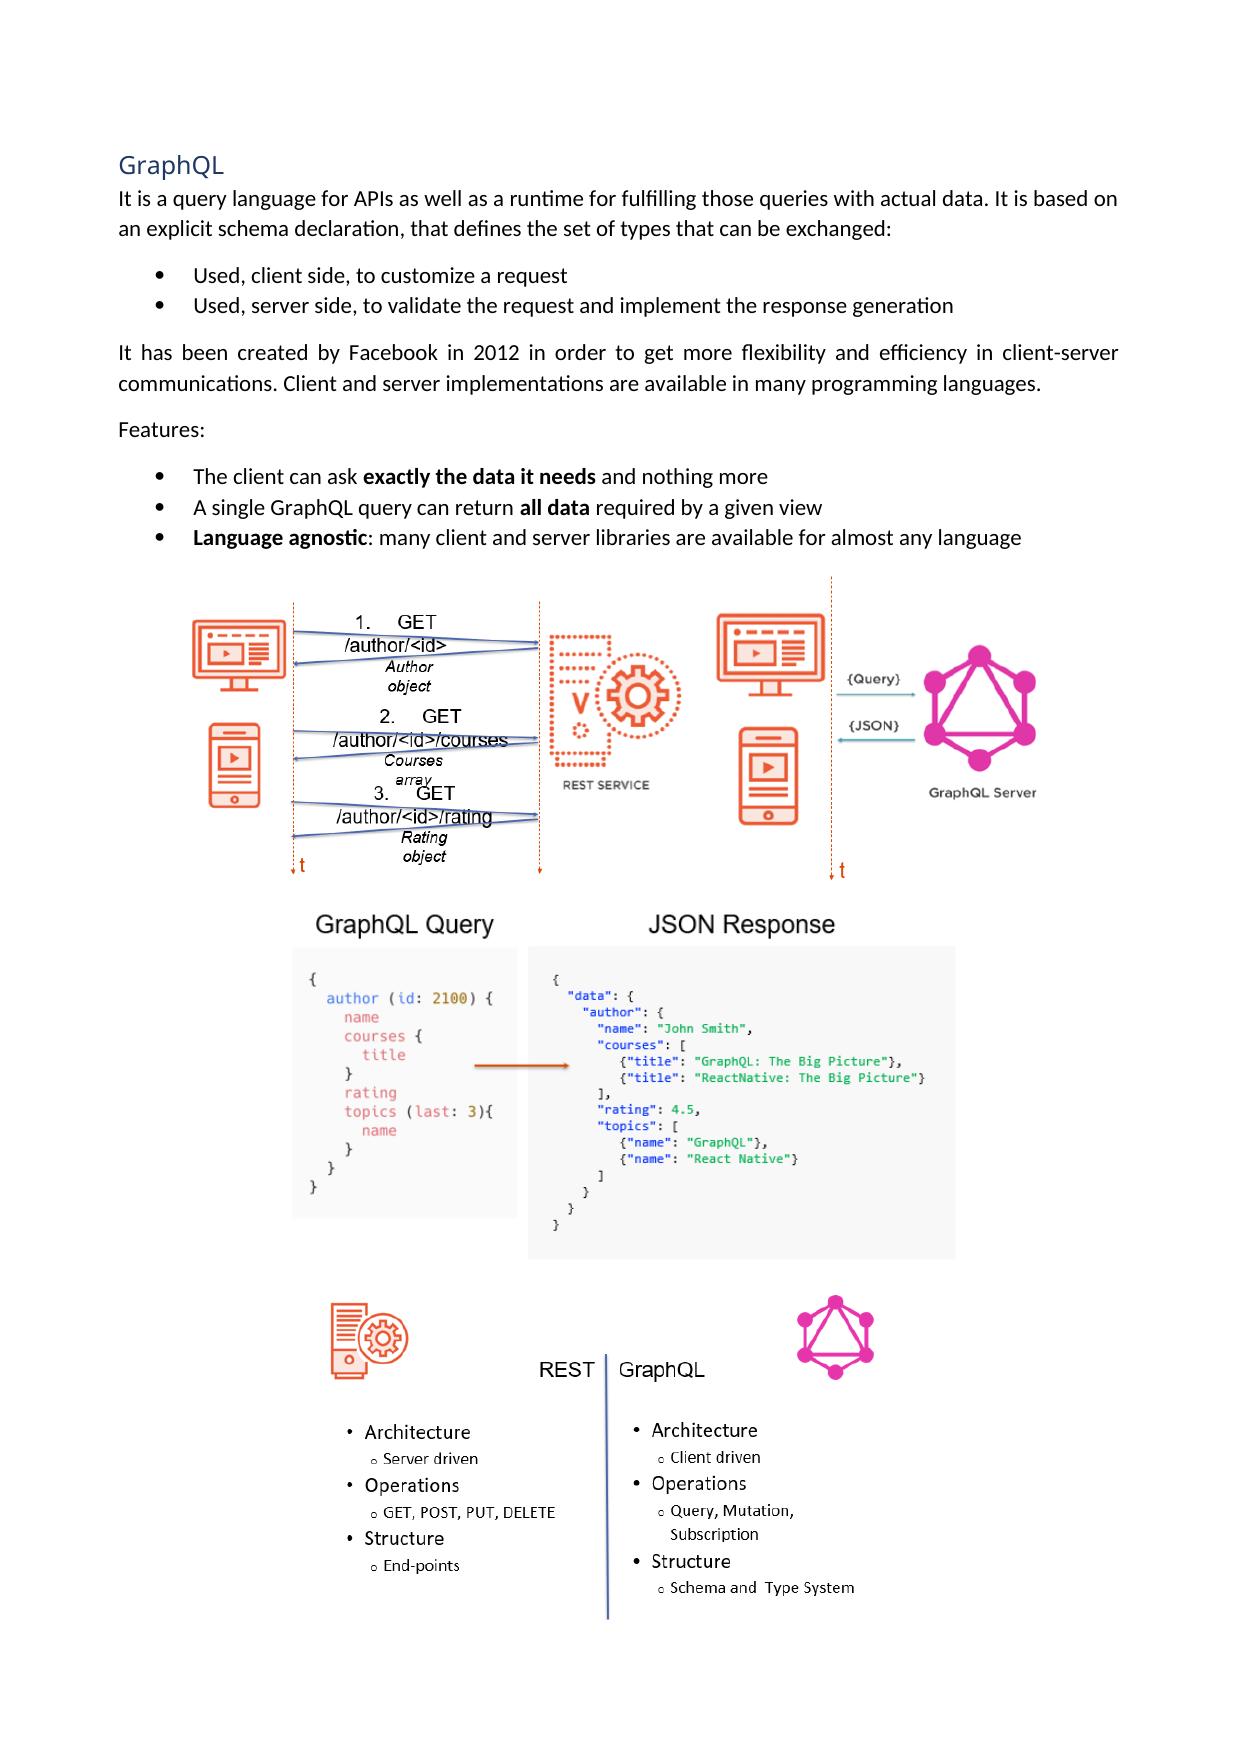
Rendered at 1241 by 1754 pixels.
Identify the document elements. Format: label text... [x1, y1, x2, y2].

list A single GraphQL query can return all data required by a given view [156, 493, 1122, 521]
picture [279, 907, 961, 1267]
picture [177, 569, 1063, 889]
list Used, client side, to customize a request [156, 261, 1122, 289]
list Used, server side, to validate the request and implement the response generation [156, 292, 1122, 320]
text Features: [118, 416, 1122, 444]
text It is a query language for APIs as well as a runtime for fulfilling those queries with actual data. It is based on an explicit schema declaration, that defines the set of types that can be exchanged: [118, 184, 1122, 243]
subtitle GraphQL [118, 148, 1122, 182]
list The client can ask exactly the data it needs and nothing more [156, 462, 1122, 491]
picture [316, 1285, 925, 1620]
list Language agnostic: many client and server libraries are available for almost any language [156, 523, 1122, 551]
text It has been created by Facebook in 2012 in order to get more flexibility and efficiency in client-server communications. Client and server implementations are available in many programming languages. [118, 338, 1122, 397]
